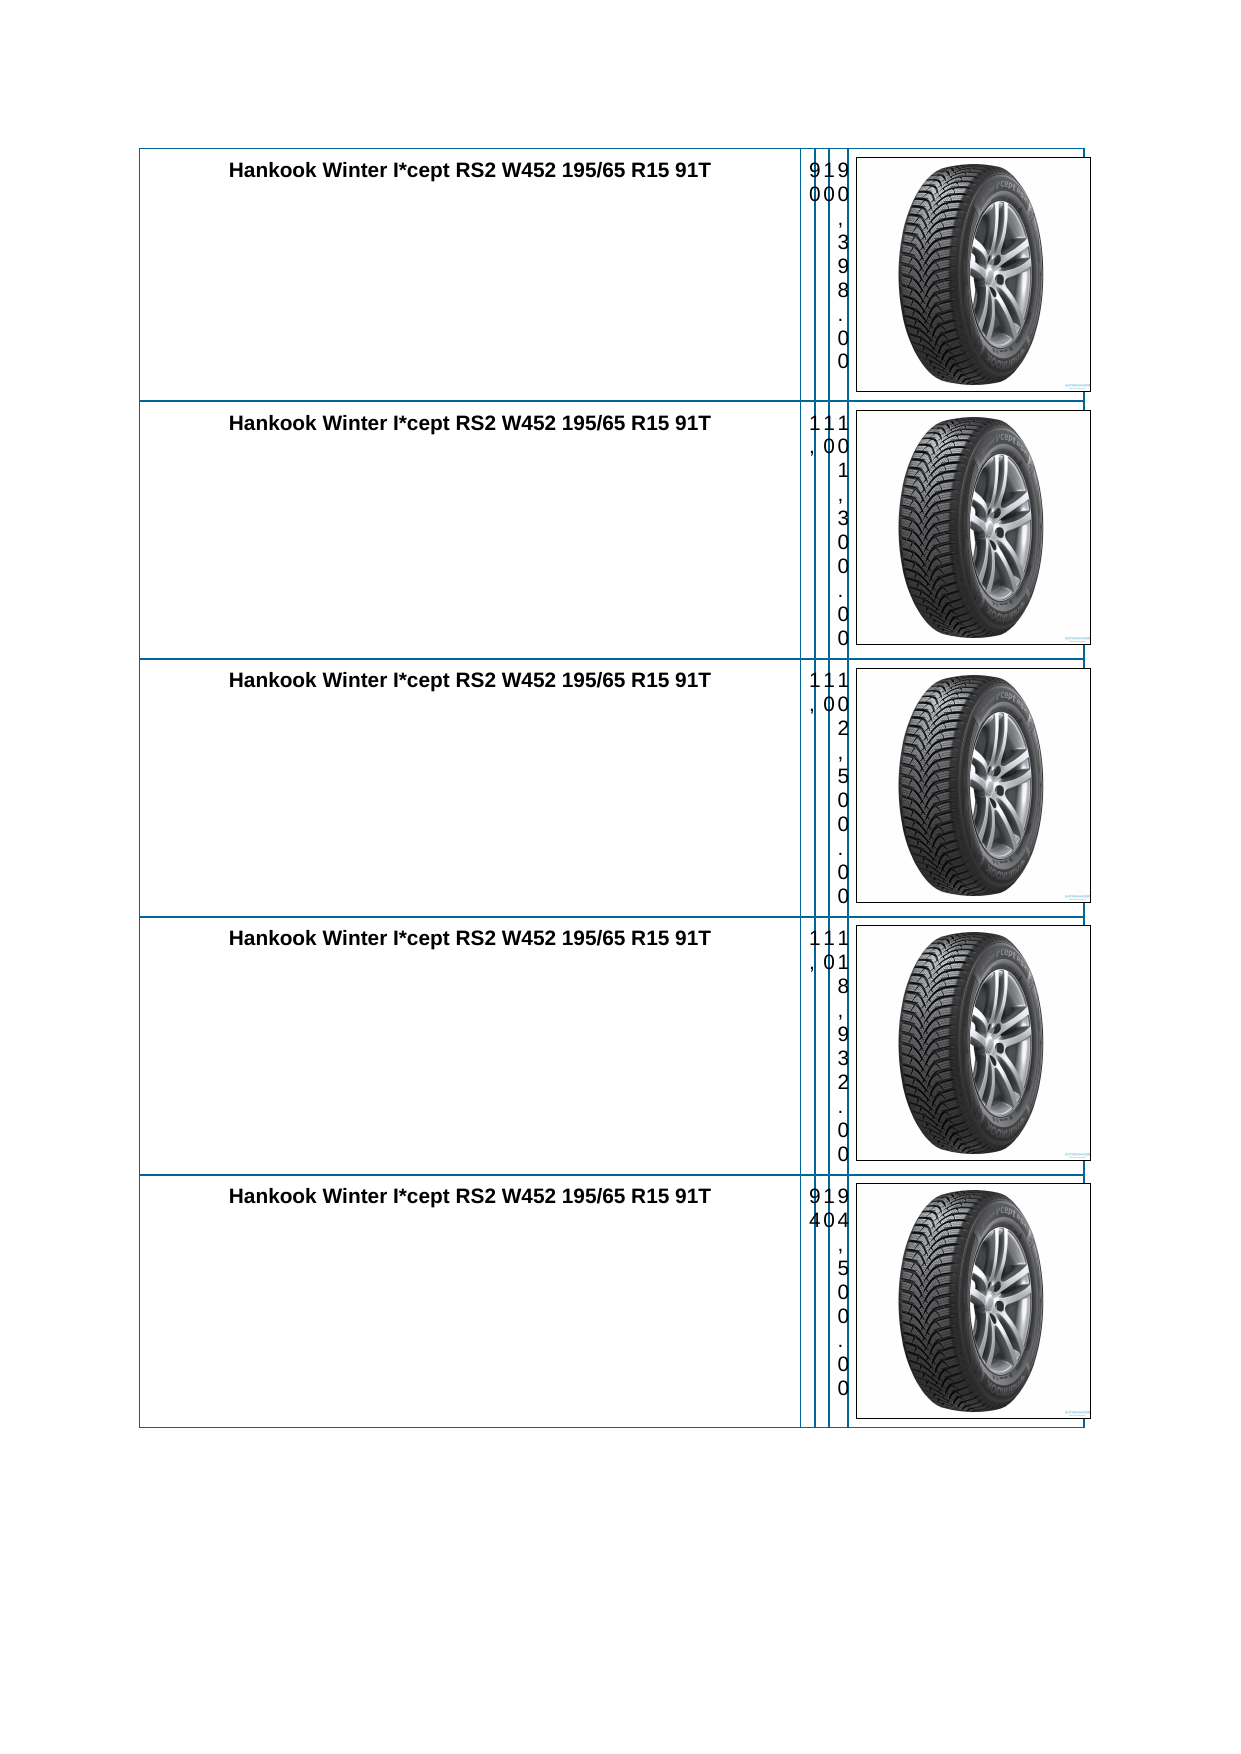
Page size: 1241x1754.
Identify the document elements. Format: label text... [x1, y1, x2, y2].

table_cell 118,932.00 [830, 918, 847, 1174]
table_cell [849, 660, 1083, 916]
table_cell [849, 402, 1083, 658]
table_cell 1,025.00 [801, 660, 814, 916]
table_cell 94,500.00 [830, 1176, 847, 1427]
table_cell 1,013.00 [801, 402, 814, 658]
table_cell [849, 1176, 1083, 1427]
picture [857, 158, 1090, 391]
picture [857, 1184, 1090, 1418]
table_cell Hankook Winter I*cept RS2 W452 195/65 R15 91T [140, 918, 800, 1174]
table_cell 102,500.00 [830, 660, 847, 916]
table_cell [140, 149, 800, 400]
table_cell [140, 1176, 800, 1427]
table_cell [849, 149, 1083, 400]
table_cell [849, 918, 1083, 1174]
table_cell 101,300.00 [830, 402, 847, 658]
table_cell 1,189.32 [801, 918, 814, 1174]
table_cell 903.98 [801, 149, 814, 400]
table_cell Hankook Winter I*cept RS2 W452 195/65 R15 91T [140, 402, 800, 658]
table_cell Hankook Winter I*cept RS2 W452 195/65 R15 91T [140, 660, 800, 916]
table_cell 90,398.00 [830, 149, 847, 400]
picture [857, 926, 1090, 1160]
picture [857, 411, 1090, 644]
table_cell 945.00 [801, 1176, 814, 1427]
picture [857, 669, 1090, 902]
